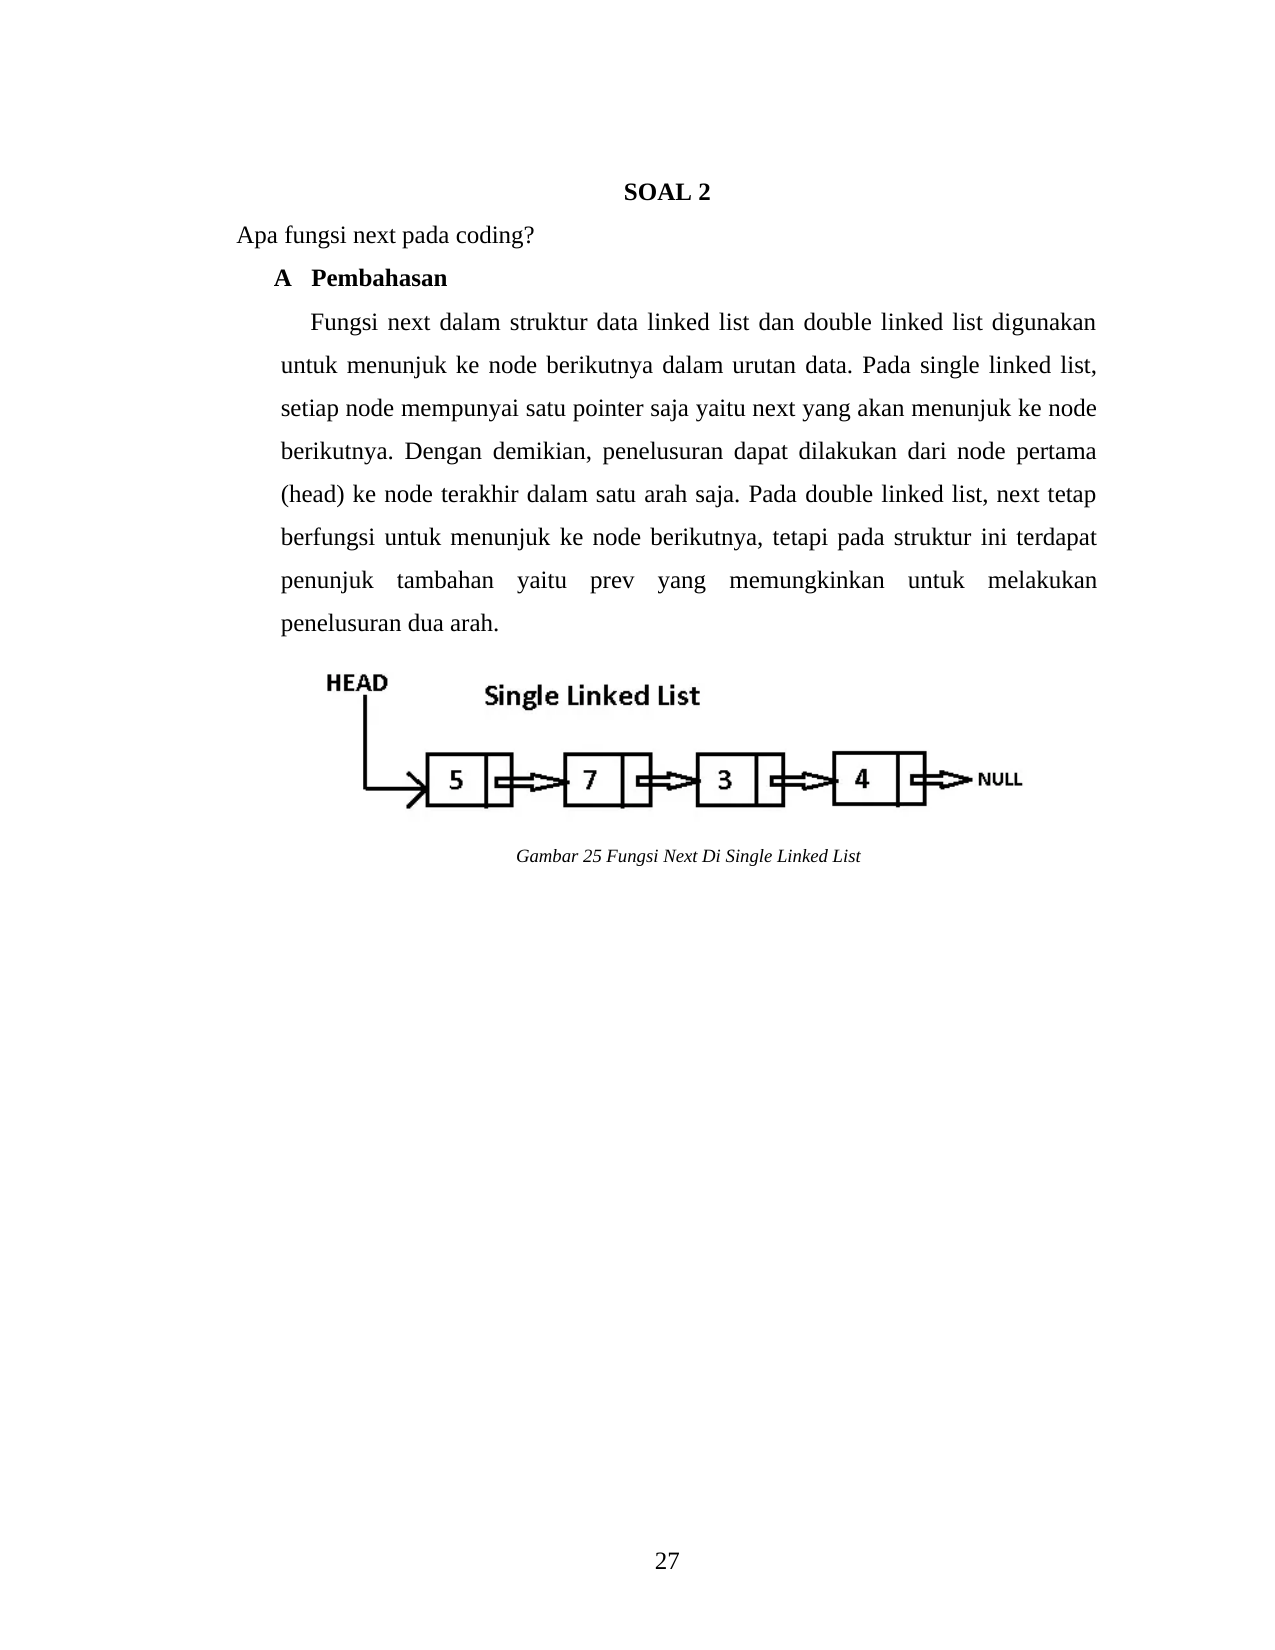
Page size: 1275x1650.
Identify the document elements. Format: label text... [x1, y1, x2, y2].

subtitle Pembahasan [274, 263, 1098, 292]
text Fungsi next dalam struktur data linked list dan double linked list digunakan untuk menunjuk ke node berikutnya dalam urutan data. Pada single linked list, setiap node mempunyai satu pointer saja yaitu next yang akan menunjuk ke node berikutnya. Dengan demikian, penelusuran dapat dilakukan dari node pertama (head) ke node terakhir dalam satu arah saja. Pada double linked list, next tetap berfungsi untuk menunjuk ke node berikutnya, tetapi pada struktur ini terdapat penunjuk tambahan yaitu prev yang memungkinkan untuk melakukan penelusuran dua arah. [281, 307, 1098, 637]
text Apa fungsi next pada coding? [236, 220, 1098, 249]
subtitle SOAL 2 [236, 177, 1098, 206]
picture [297, 664, 1081, 831]
